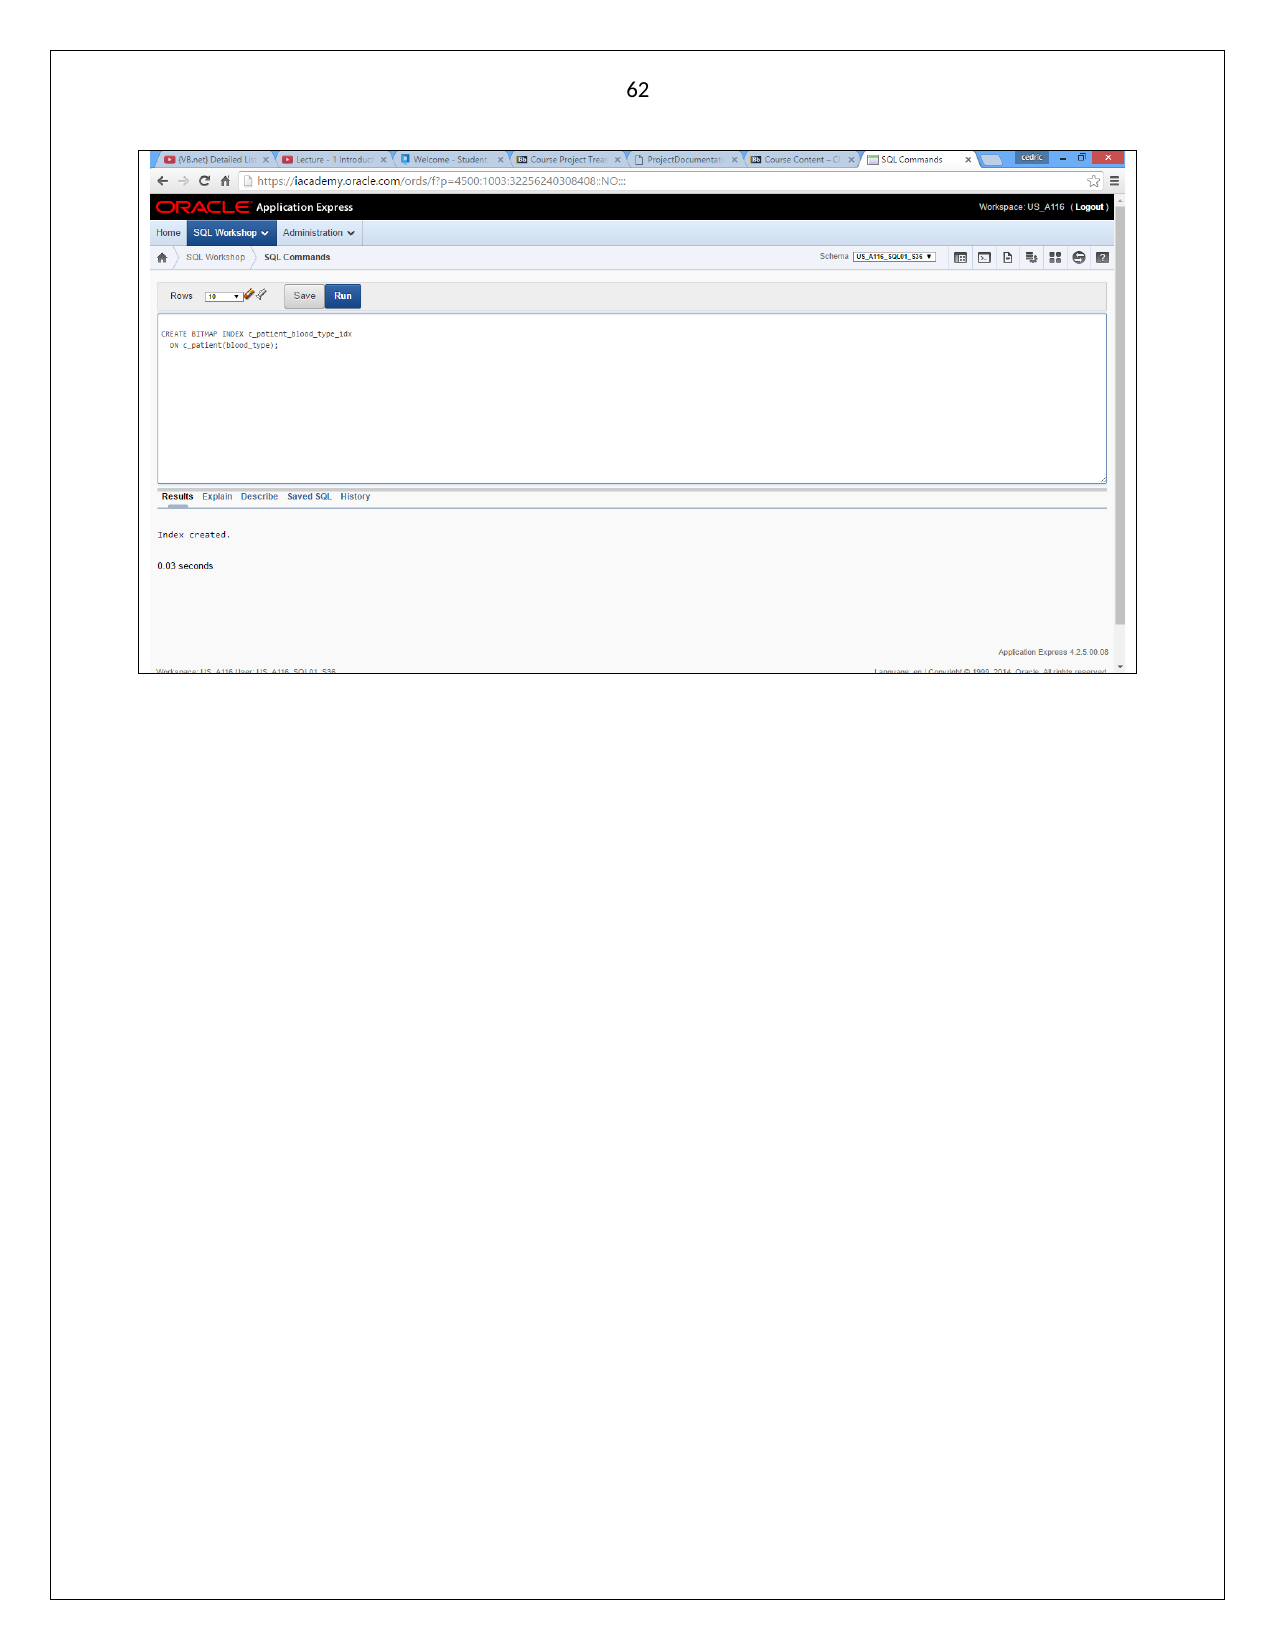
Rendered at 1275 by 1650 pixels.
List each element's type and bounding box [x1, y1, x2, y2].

table_header [1125, 151, 1136, 673]
picture [150, 151, 1125, 673]
table_header [139, 151, 150, 673]
